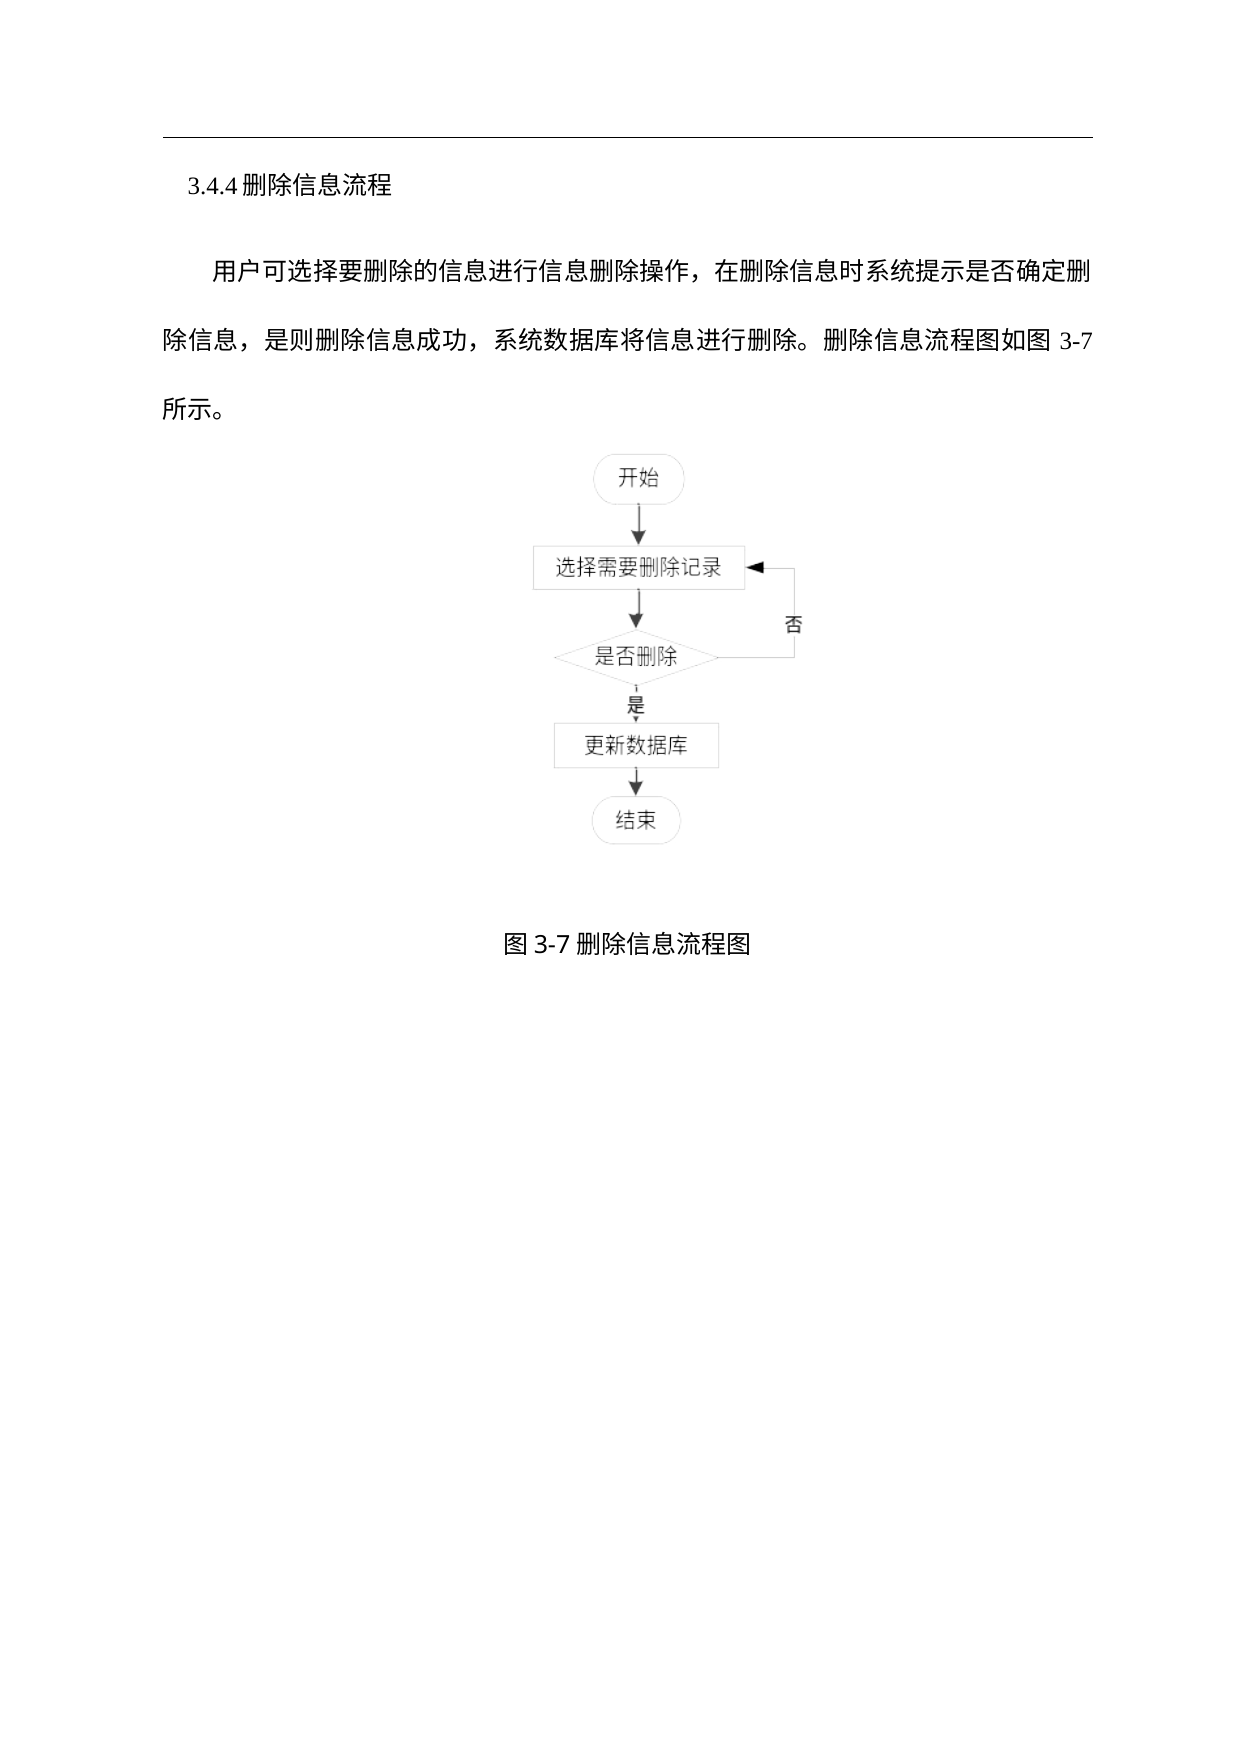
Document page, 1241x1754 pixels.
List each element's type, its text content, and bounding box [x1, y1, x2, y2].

text 图3-7 删除信息流程图 [162, 908, 1093, 977]
subtitle 3.4.4删除信息流程 [162, 148, 1093, 218]
text 用户可选择要删除的信息进行信息删除操作，在删除信息时系统提示是否确定删除信息，是则删除信息成功，系统数据库将信息进行删除。删除信息流程图如图3-7所示。 [162, 234, 1093, 443]
